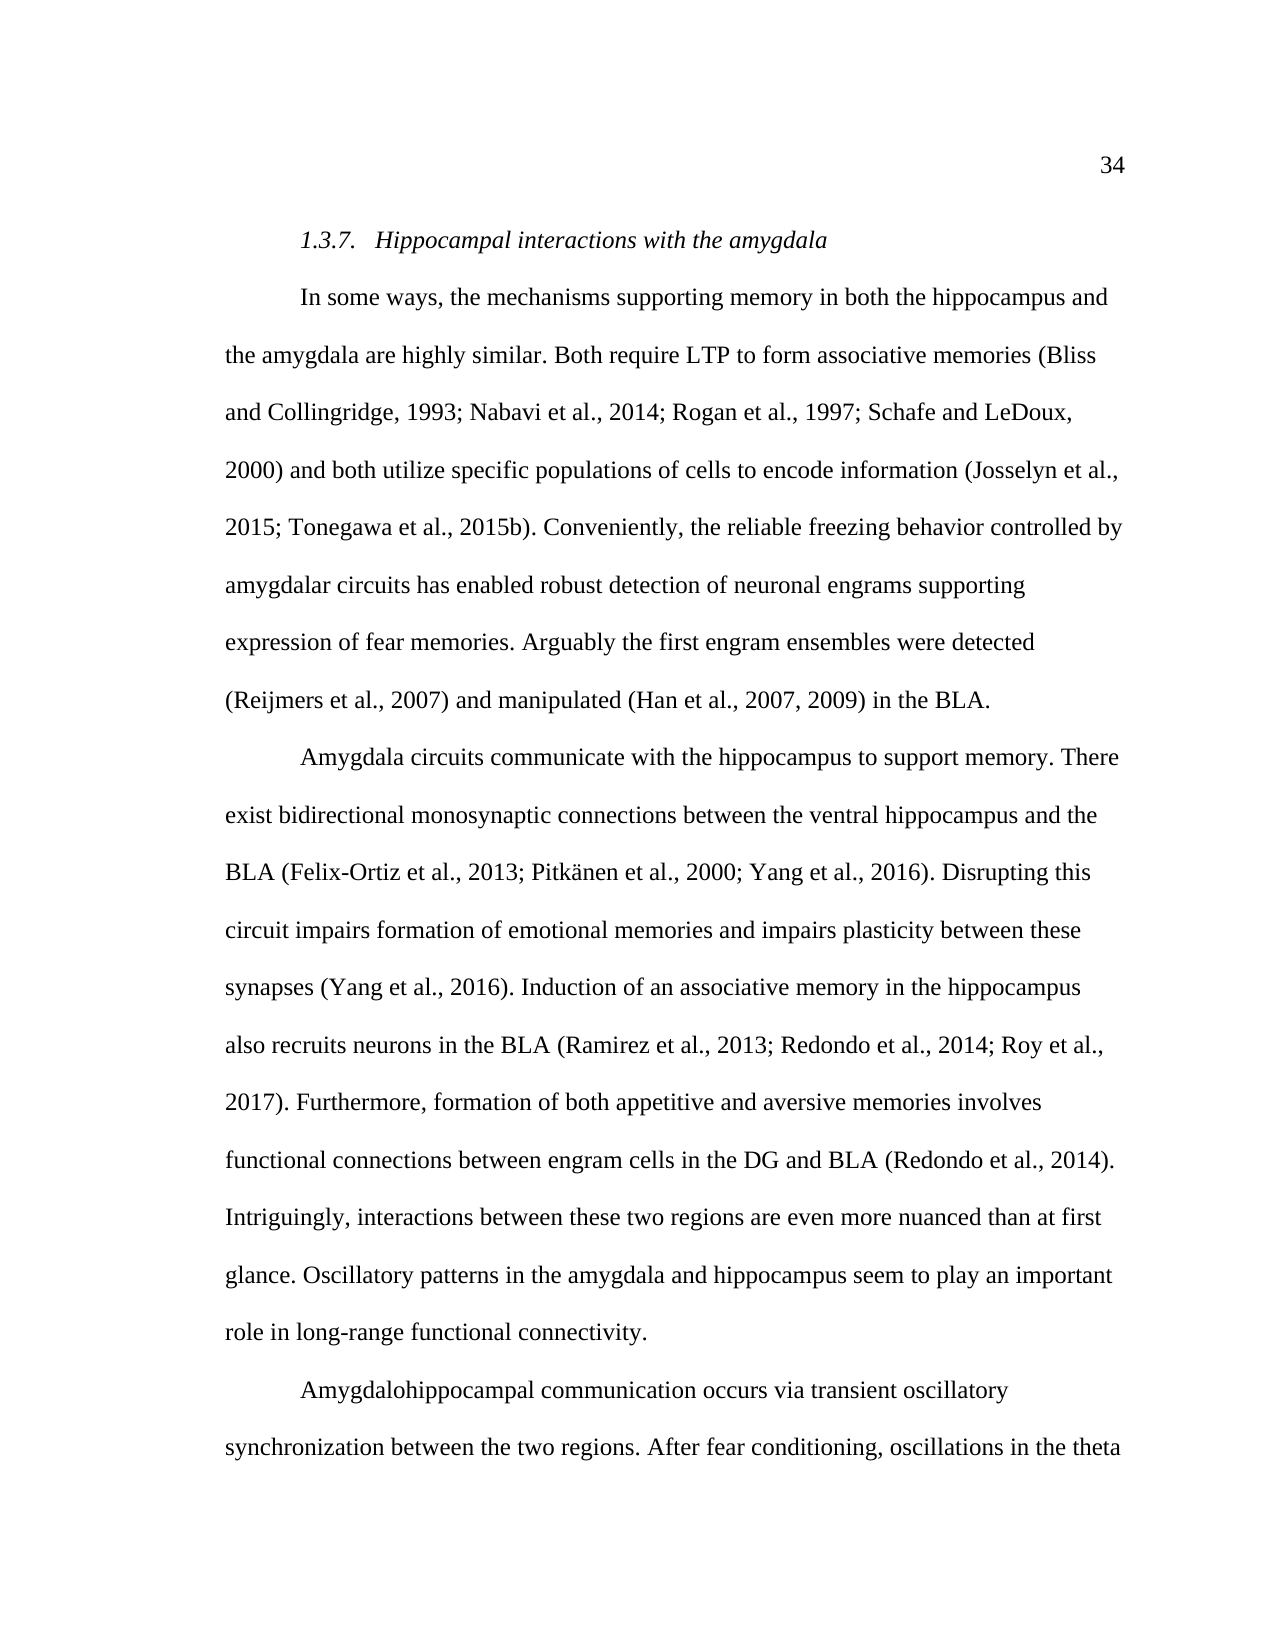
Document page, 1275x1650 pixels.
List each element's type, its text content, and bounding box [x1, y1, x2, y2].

subtitle Hippocampal interactions with the amygdala [300, 225, 1125, 254]
text In some ways, the mechanisms supporting memory in both the hippocampus and the amygdala are highly similar. Both require LTP to form associative memories (Bliss and Collingridge, 1993; Nabavi et al., 2014; Rogan et al., 1997; Schafe and LeDoux, 2000) and both utilize specific populations of cells to encode information (Josselyn et al., 2015; Tonegawa et al., 2015b). Conveniently, the reliable freezing behavior controlled by amygdalar circuits has enabled robust detection of neuronal engrams supporting expression of fear memories. Arguably the first engram ensembles were detected (Reijmers et al., 2007) and manipulated (Han et al., 2007, 2009) in the BLA. [225, 282, 1125, 714]
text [225, 1375, 1125, 1461]
text Amygdala circuits communicate with the hippocampus to support memory. There exist bidirectional monosynaptic connections between the ventral hippocampus and the BLA (Felix-Ortiz et al., 2013; Pitkänen et al., 2000; Yang et al., 2016). Disrupting this circuit impairs formation of emotional memories and impairs plasticity between these synapses (Yang et al., 2016). Induction of an associative memory in the hippocampus also recruits neurons in the BLA (Ramirez et al., 2013; Redondo et al., 2014; Roy et al., 2017). Furthermore, formation of both appetitive and aversive memories involves functional connections between engram cells in the DG and BLA (Redondo et al., 2014). Intriguingly, interactions between these two regions are even more nuanced than at first glance. Oscillatory patterns in the amygdala and hippocampus seem to play an important role in long-range functional connectivity. [225, 742, 1125, 1346]
